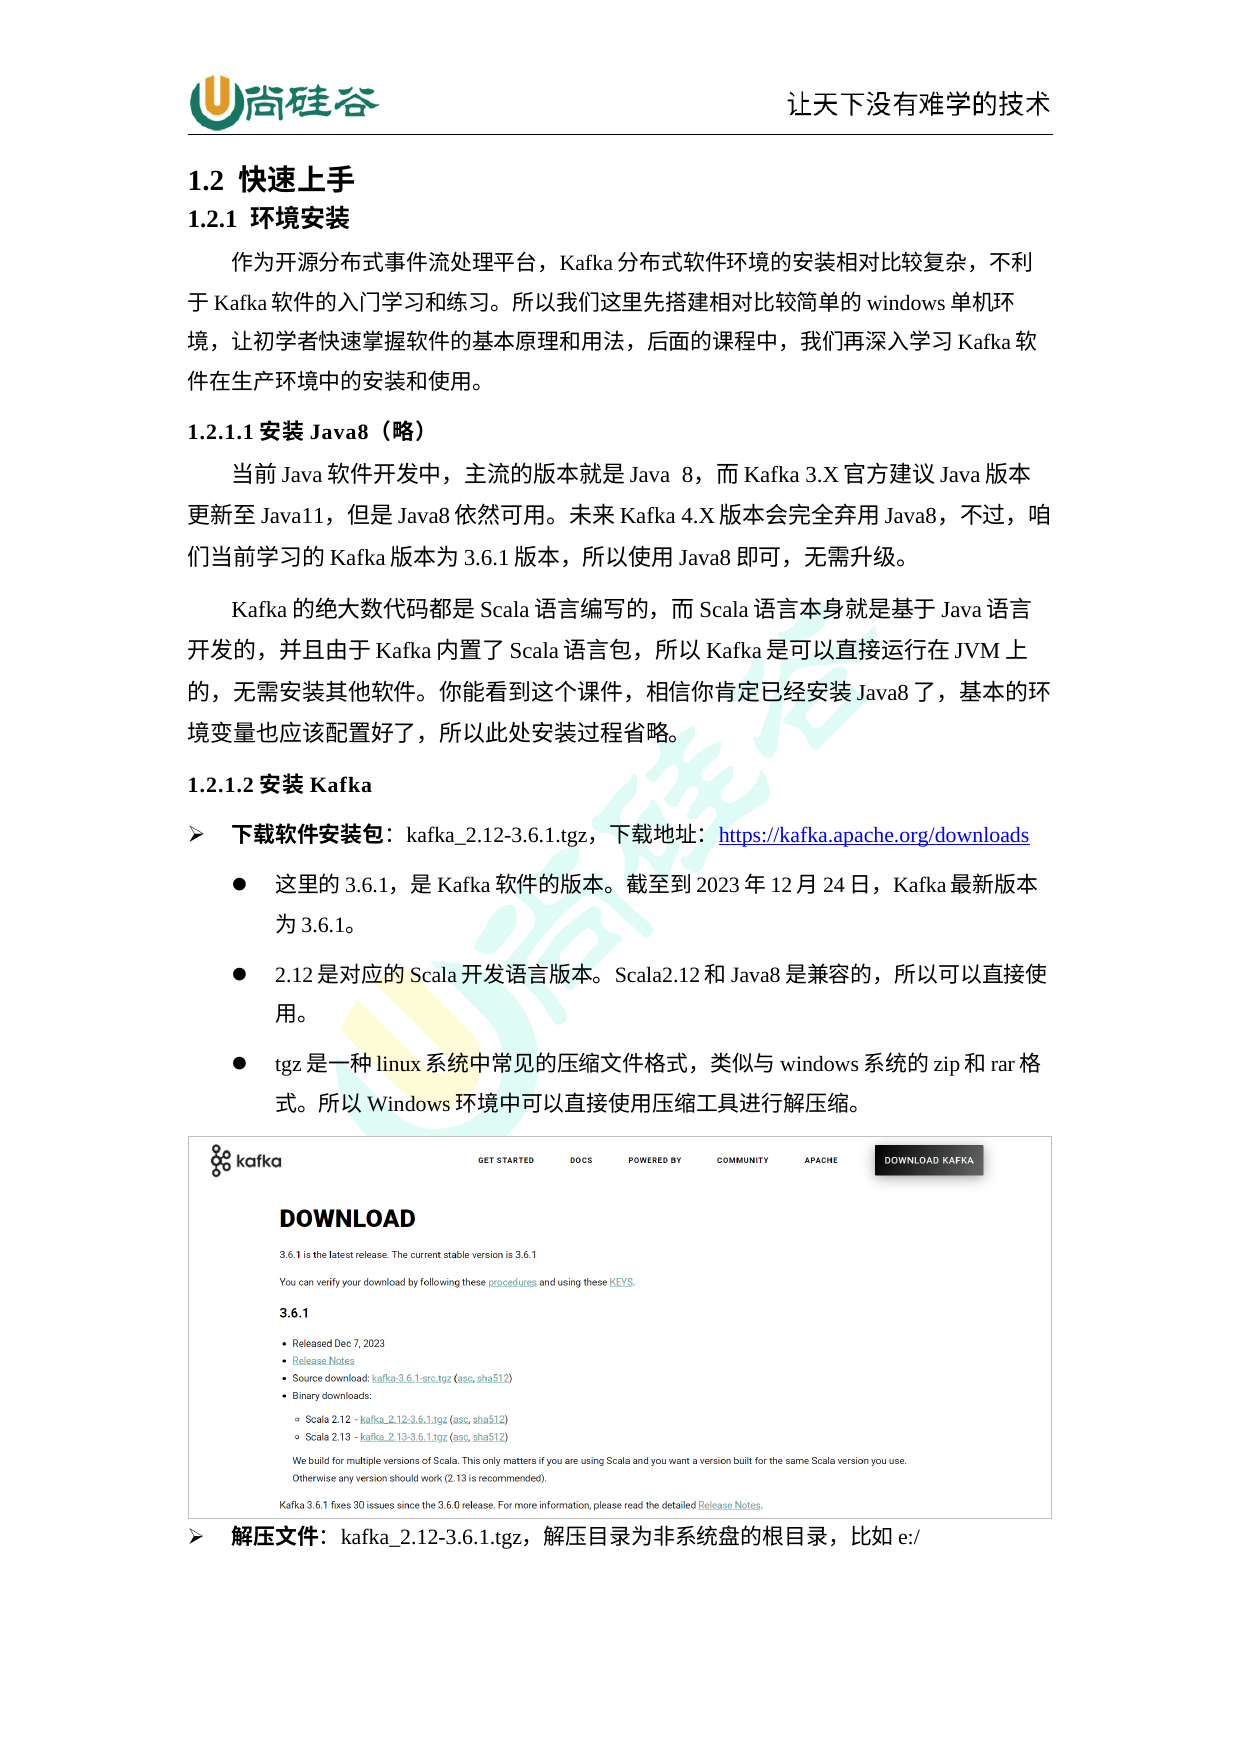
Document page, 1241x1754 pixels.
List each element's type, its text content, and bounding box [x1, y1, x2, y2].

text 作为开源分布式事件流处理平台，Kafka分布式软件环境的安装相对比较复杂，不利于Kafka软件的入门学习和练习。所以我们这里先搭建相对比较简单的windows单机环境，让初学者快速掌握软件的基本原理和用法，后面的课程中，我们再深入学习Kafka软件在生产环境中的安装和使用。 [187, 256, 1053, 406]
list 解压文件：kafka_2.12-3.6.1.tgz，解压目录为非系统盘的根目录，比如e:/ [187, 1529, 1053, 1561]
list 下载软件安装包：kafka_2.12-3.6.1.tgz，下载地址：https://kafka.apache.org/downloads [187, 827, 1053, 859]
list 2.12是对应的Scala开发语言版本。Scala2.12和Java8是兼容的，所以可以直接使用。 [231, 967, 1053, 1038]
list Kafka的绝大数代码都是Scala语言编写的，而Scala语言本身就是基于Java语言开发的，并且由于Kafka内置了Scala语言包，所以Kafka是可以直接运行在JVM上的，无需安装其他软件。你能看到这个课件，相信你肯定已经安装Java8了，基本的环境变量也应该配置好了，所以此处安装过程省略。 [187, 601, 1053, 759]
list tgz是一种linux系统中常见的压缩文件格式，类似与windows系统的zip和rar格式。所以Windows环境中可以直接使用压缩工具进行解压缩。 [231, 1057, 1053, 1128]
picture [189, 1147, 1051, 1528]
picture [187, 73, 1053, 132]
subtitle 1.2.1.2安装Kafka [187, 777, 1053, 809]
list 这里的3.6.1，是Kafka软件的版本。截至到2023年12月24日，Kafka最新版本为3.6.1。 [231, 877, 1053, 949]
list 当前Java软件开发中，主流的版本就是Java 8，而Kafka 3.X官方建议Java版本更新至Java11，但是Java8依然可用。未来Kafka 4.X版本会完全弃用Java8，不过，咱们当前学习的Kafka版本为3.6.1版本，所以使用Java8即可，无需升级。 [187, 466, 1053, 582]
subtitle 快速上手 [187, 156, 1053, 198]
subtitle 环境安装 [187, 209, 1053, 245]
subtitle 1.2.1.1安装Java8（略） [187, 424, 1053, 456]
